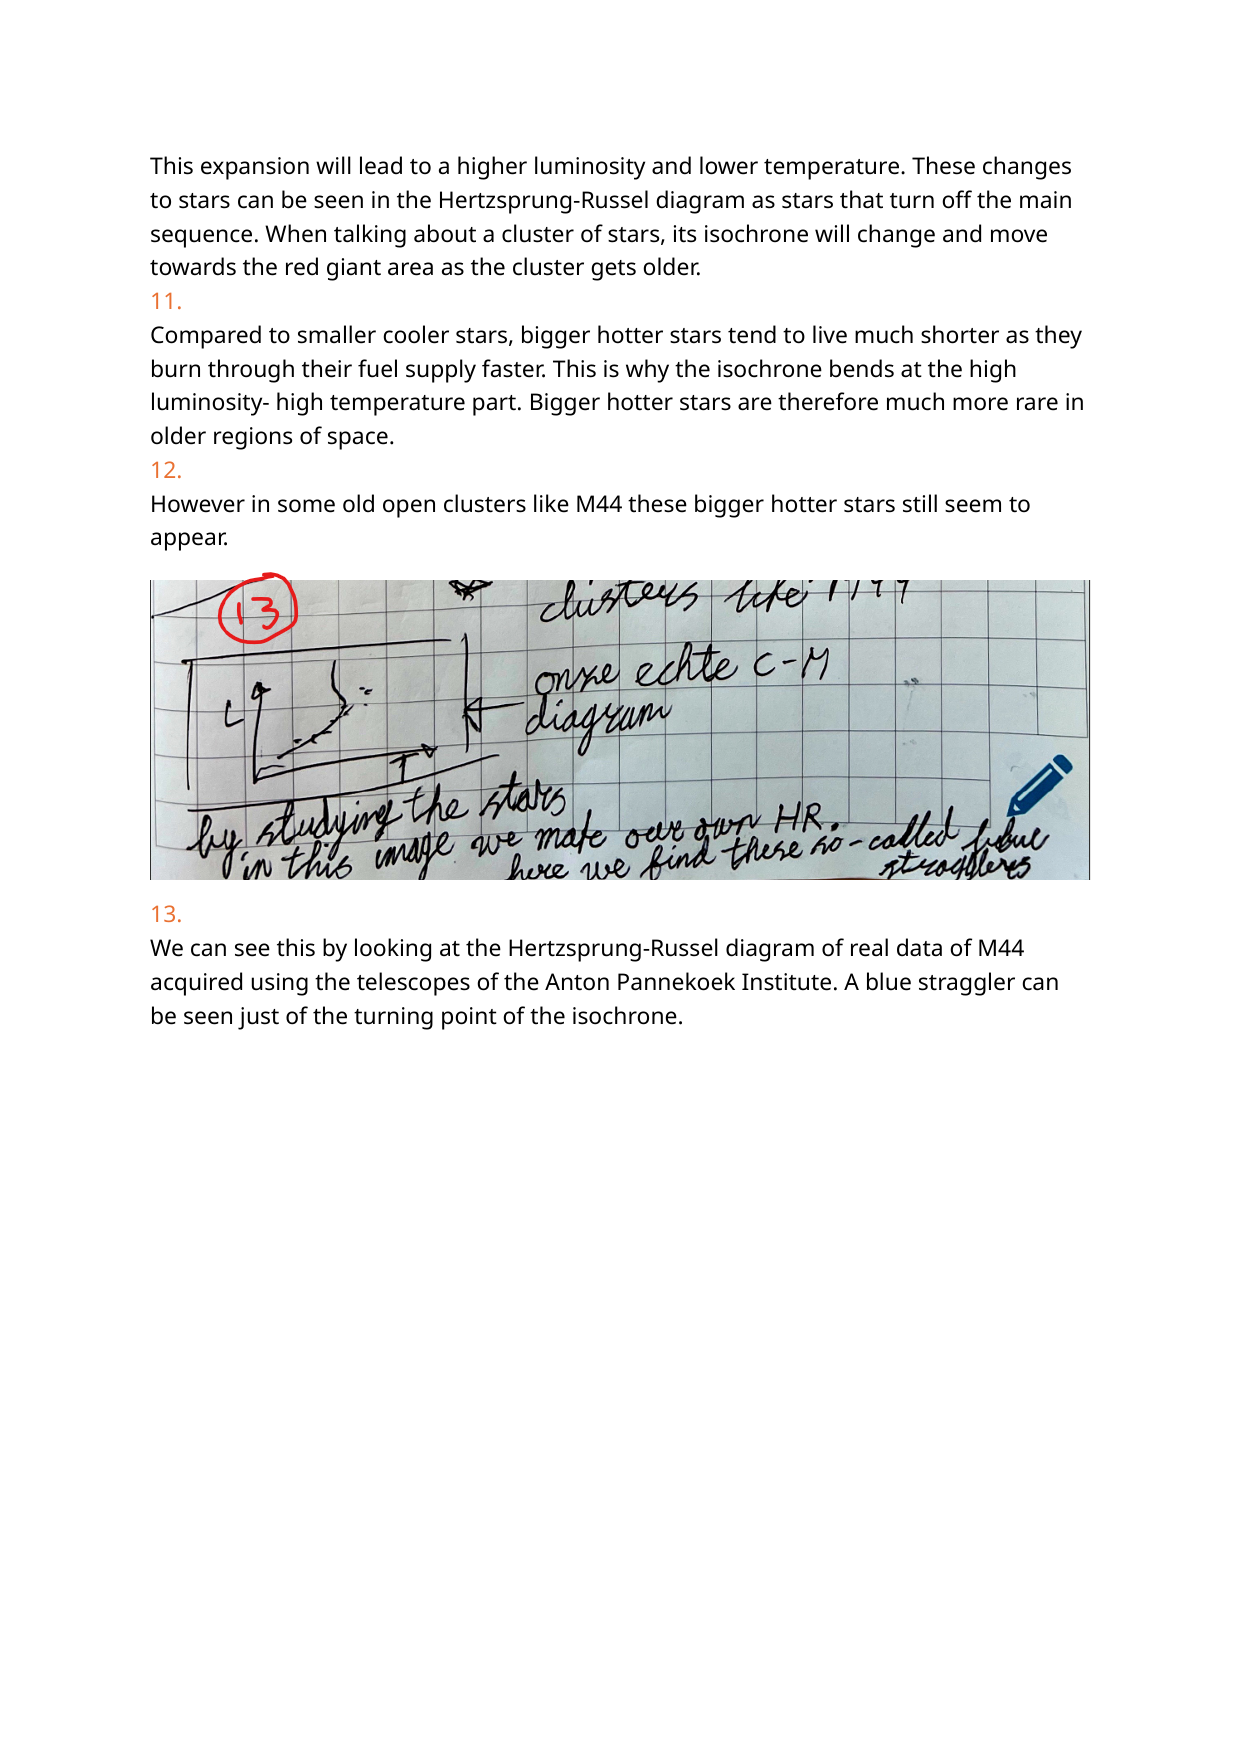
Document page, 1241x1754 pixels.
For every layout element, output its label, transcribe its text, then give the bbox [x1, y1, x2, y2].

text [150, 150, 1090, 552]
text 13. We can see this by looking at the Hertzsprung-Russel diagram of real data of M44 acquired using the telescopes of the Anton Pannekoek Institute. A blue straggler can be seen just of the turning point of the isochrone. [150, 898, 1090, 1031]
picture [150, 571, 1091, 880]
